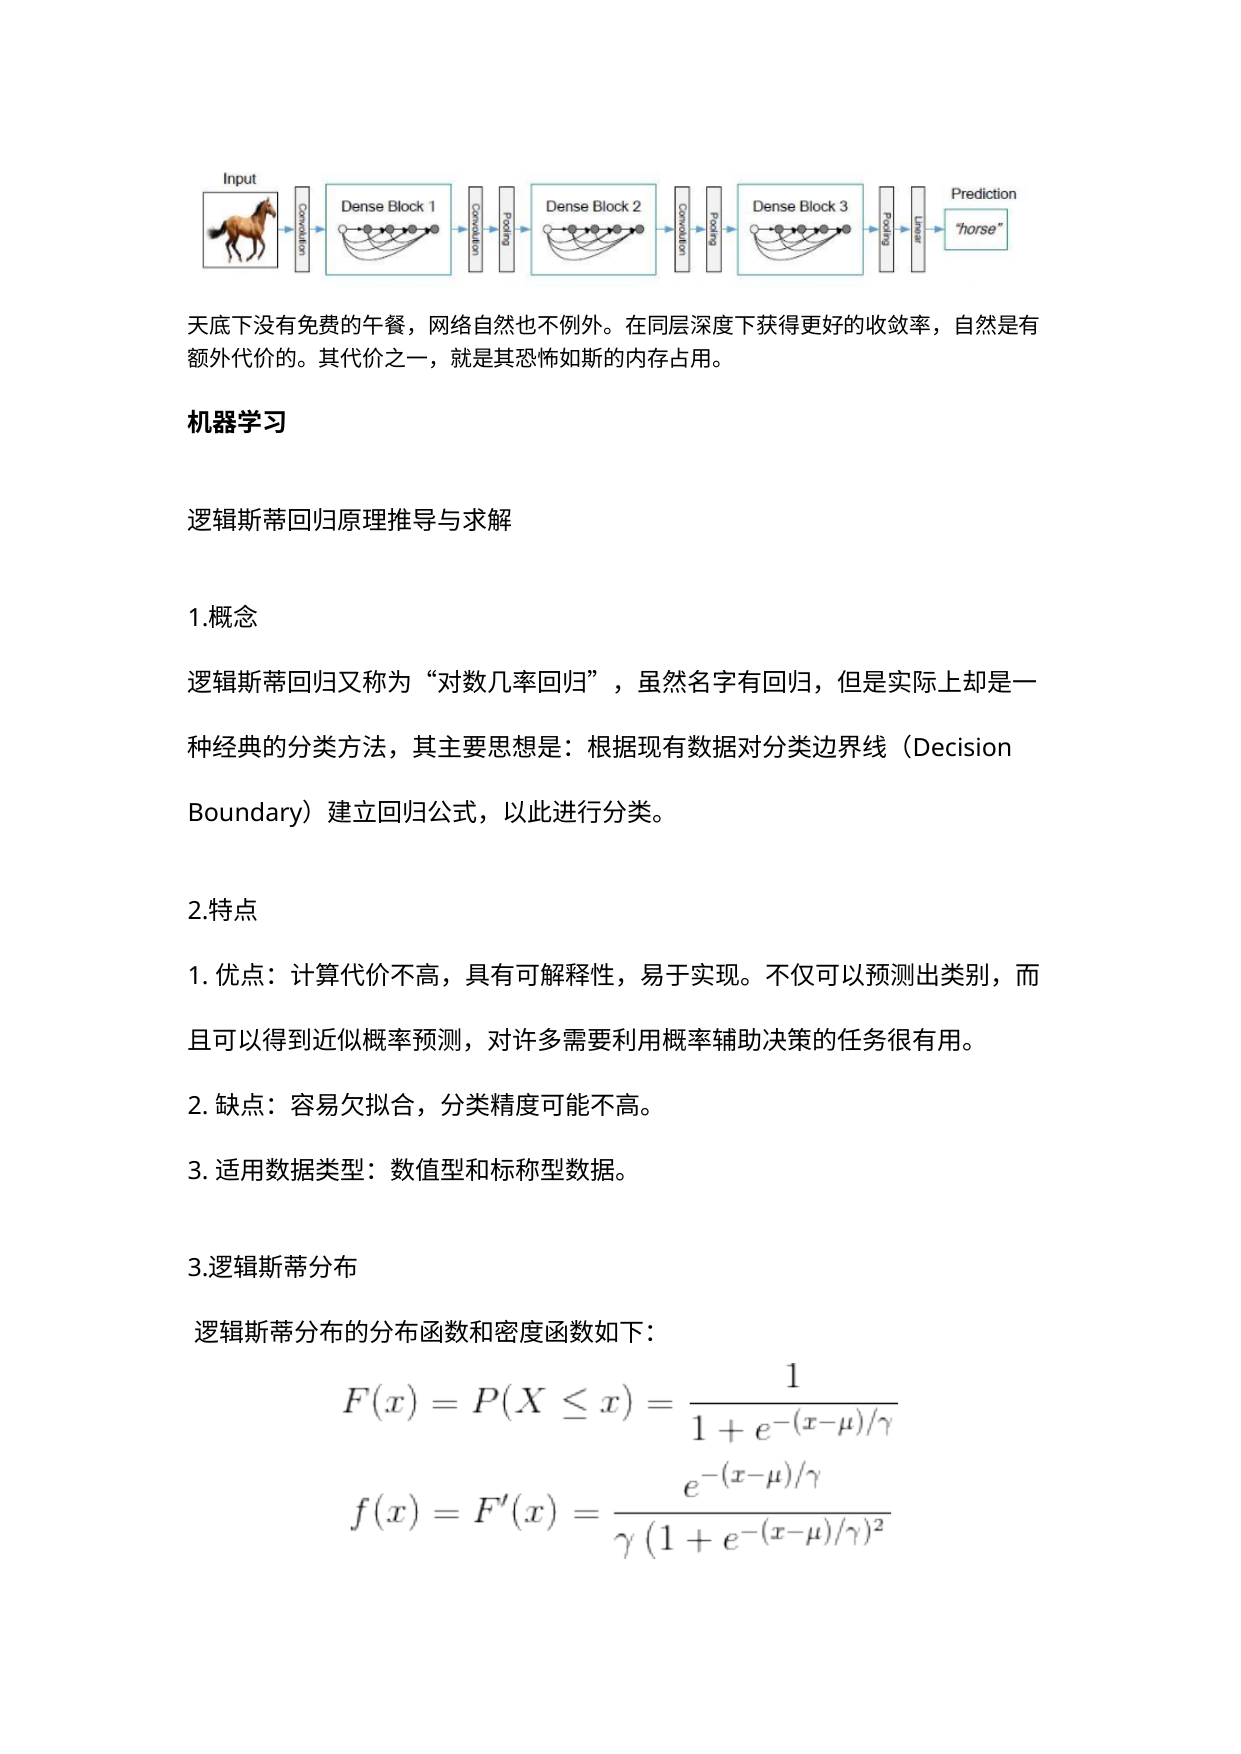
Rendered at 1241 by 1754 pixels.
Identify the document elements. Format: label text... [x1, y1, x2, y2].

picture [342, 1363, 899, 1445]
text 3.逻辑斯蒂分布 [187, 1233, 1053, 1298]
picture [187, 167, 1053, 287]
text 逻辑斯蒂回归原理推导与求解 [187, 486, 1053, 551]
text 1.概念 [187, 583, 1053, 648]
text 天底下没有免费的午餐，网络自然也不例外。在同层深度下获得更好的收敛率，自然是有额外代价的。其代价之一，就是其恐怖如斯的内存占用。 [187, 308, 1053, 373]
text 1. 优点：计算代价不高，具有可解释性，易于实现。不仅可以预测出类别，而且可以得到近似概率预测，对许多需要利用概率辅助决策的任务很有用。 [187, 941, 1053, 1071]
text 2. 缺点：容易欠拟合，分类精度可能不高。 [187, 1071, 1053, 1136]
text 2.特点 [187, 876, 1053, 941]
picture [349, 1460, 892, 1559]
text 逻辑斯蒂分布的分布函数和密度函数如下： [187, 1298, 1053, 1363]
text 3. 适用数据类型：数值型和标称型数据。 [187, 1136, 1053, 1201]
text 机器学习 [187, 388, 1053, 453]
text 逻辑斯蒂回归又称为“对数几率回归”，虽然名字有回归，但是实际上却是一种经典的分类方法，其主要思想是：根据现有数据对分类边界线（Decision Boundary）建立回归公式，以此进行分类。 [187, 648, 1053, 843]
